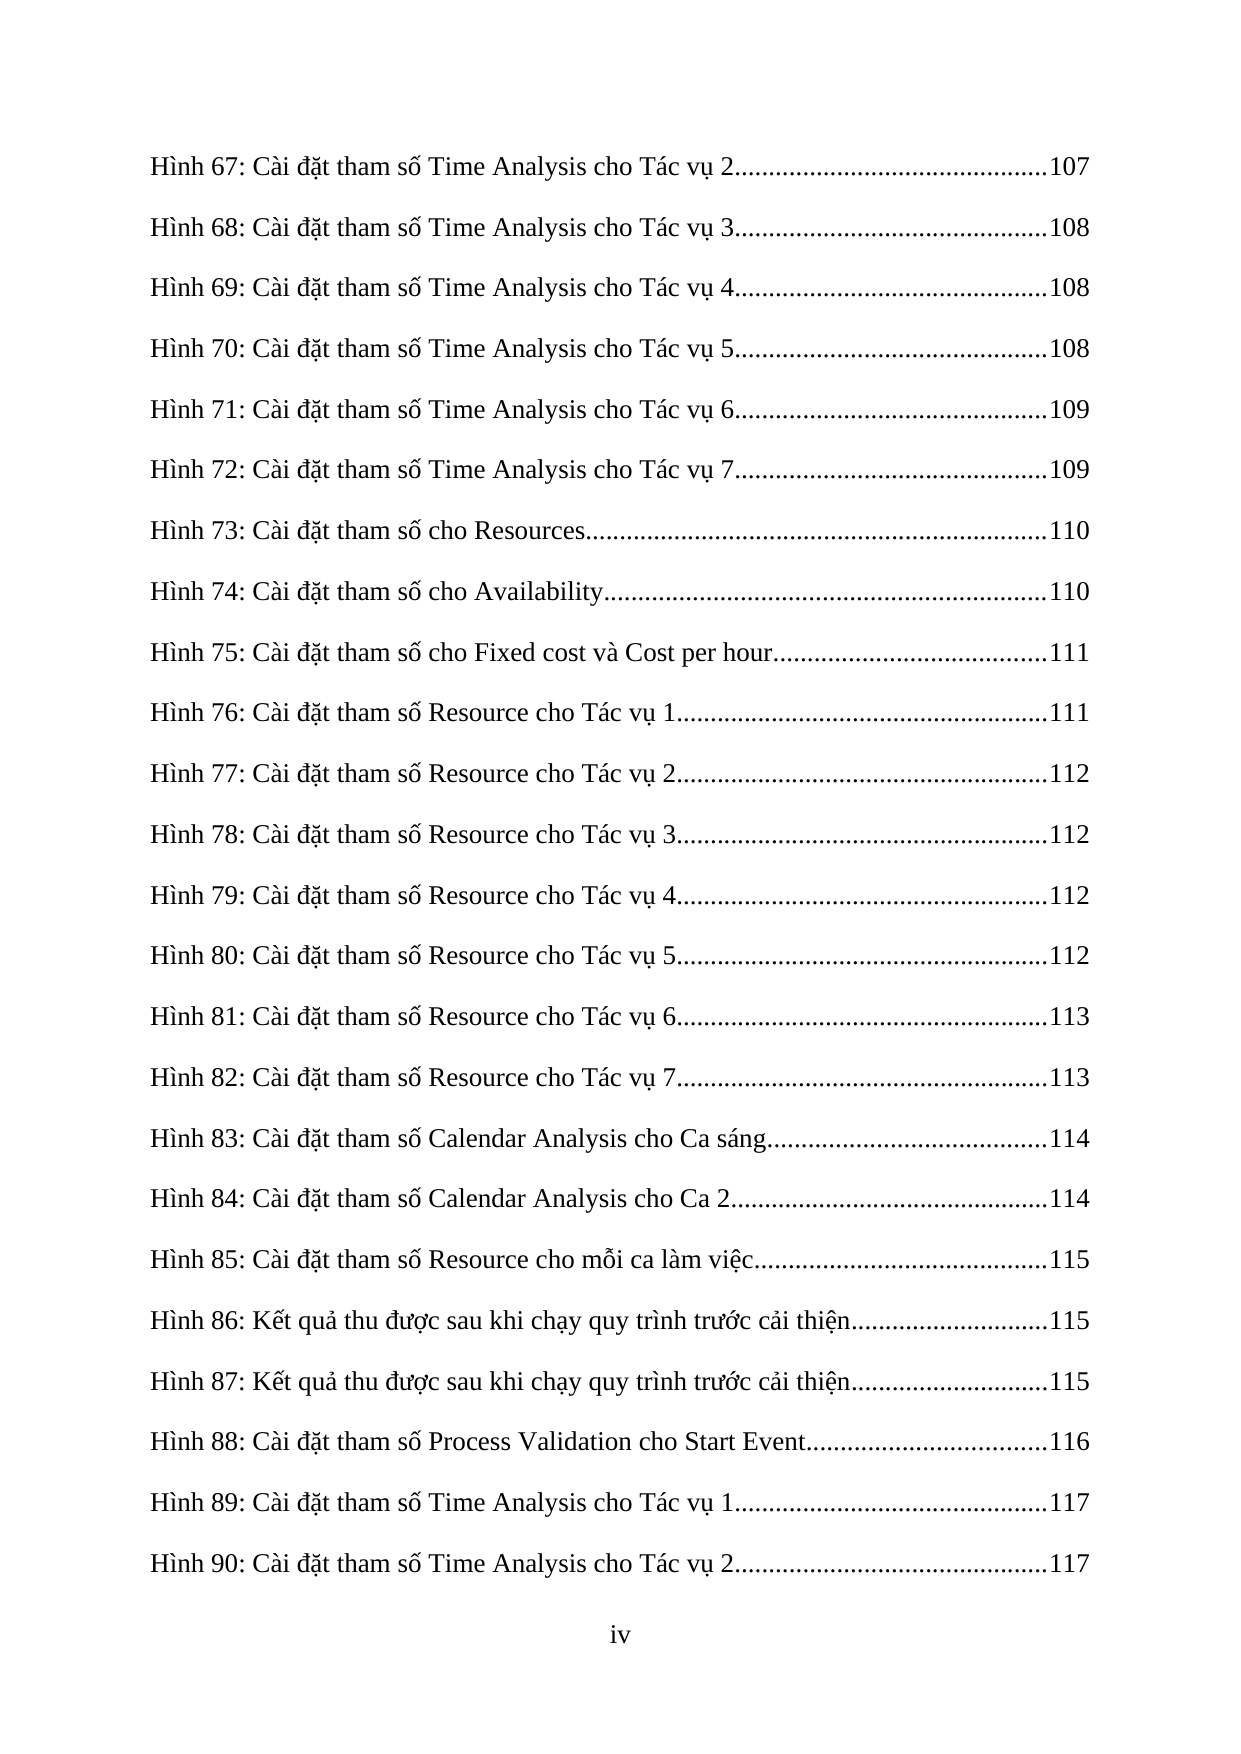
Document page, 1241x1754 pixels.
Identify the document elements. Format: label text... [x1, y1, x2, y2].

text Hình 77: Cài đặt tham số Resource cho Tác vụ 2 112 [150, 757, 1090, 788]
text Hình 89: Cài đặt tham số Time Analysis cho Tác vụ 1 117 [150, 1486, 1090, 1517]
text Hình 88: Cài đặt tham số Process Validation cho Start Event 116 [150, 1425, 1090, 1456]
text Hình 79: Cài đặt tham số Resource cho Tác vụ 4 112 [150, 879, 1090, 910]
text Hình 71: Cài đặt tham số Time Analysis cho Tác vụ 6 109 [150, 393, 1090, 424]
text Hình 69: Cài đặt tham số Time Analysis cho Tác vụ 4 108 [150, 271, 1090, 303]
text Hình 85: Cài đặt tham số Resource cho mỗi ca làm việc 115 [150, 1243, 1090, 1274]
text Hình 72: Cài đặt tham số Time Analysis cho Tác vụ 7 109 [150, 454, 1090, 485]
text Hình 74: Cài đặt tham số cho Availability 110 [150, 575, 1090, 606]
text Hình 78: Cài đặt tham số Resource cho Tác vụ 3 112 [150, 818, 1090, 849]
text Hình 80: Cài đặt tham số Resource cho Tác vụ 5 112 [150, 939, 1090, 971]
text Hình 70: Cài đặt tham số Time Analysis cho Tác vụ 5 108 [150, 332, 1090, 363]
text Hình 82: Cài đặt tham số Resource cho Tác vụ 7 113 [150, 1061, 1090, 1092]
text Hình 75: Cài đặt tham số cho Fixed cost và Cost per hour 111 [150, 636, 1090, 667]
text Hình 81: Cài đặt tham số Resource cho Tác vụ 6 113 [150, 1000, 1090, 1031]
text Hình 73: Cài đặt tham số cho Resources 110 [150, 514, 1090, 546]
text Hình 84: Cài đặt tham số Calendar Analysis cho Ca 2 114 [150, 1182, 1090, 1213]
text Hình 67: Cài đặt tham số Time Analysis cho Tác vụ 2 107 [150, 150, 1090, 181]
text Hình 90: Cài đặt tham số Time Analysis cho Tác vụ 2 117 [150, 1547, 1090, 1578]
text Hình 83: Cài đặt tham số Calendar Analysis cho Ca sáng 114 [150, 1122, 1090, 1153]
text Hình 86: Kết quả thu được sau khi chạy quy trình trước cải thiện 115 [150, 1304, 1090, 1335]
text Hình 87: Kết quả thu được sau khi chạy quy trình trước cải thiện 115 [150, 1364, 1090, 1396]
text Hình 76: Cài đặt tham số Resource cho Tác vụ 1 111 [150, 697, 1090, 728]
text Hình 68: Cài đặt tham số Time Analysis cho Tác vụ 3 108 [150, 211, 1090, 242]
